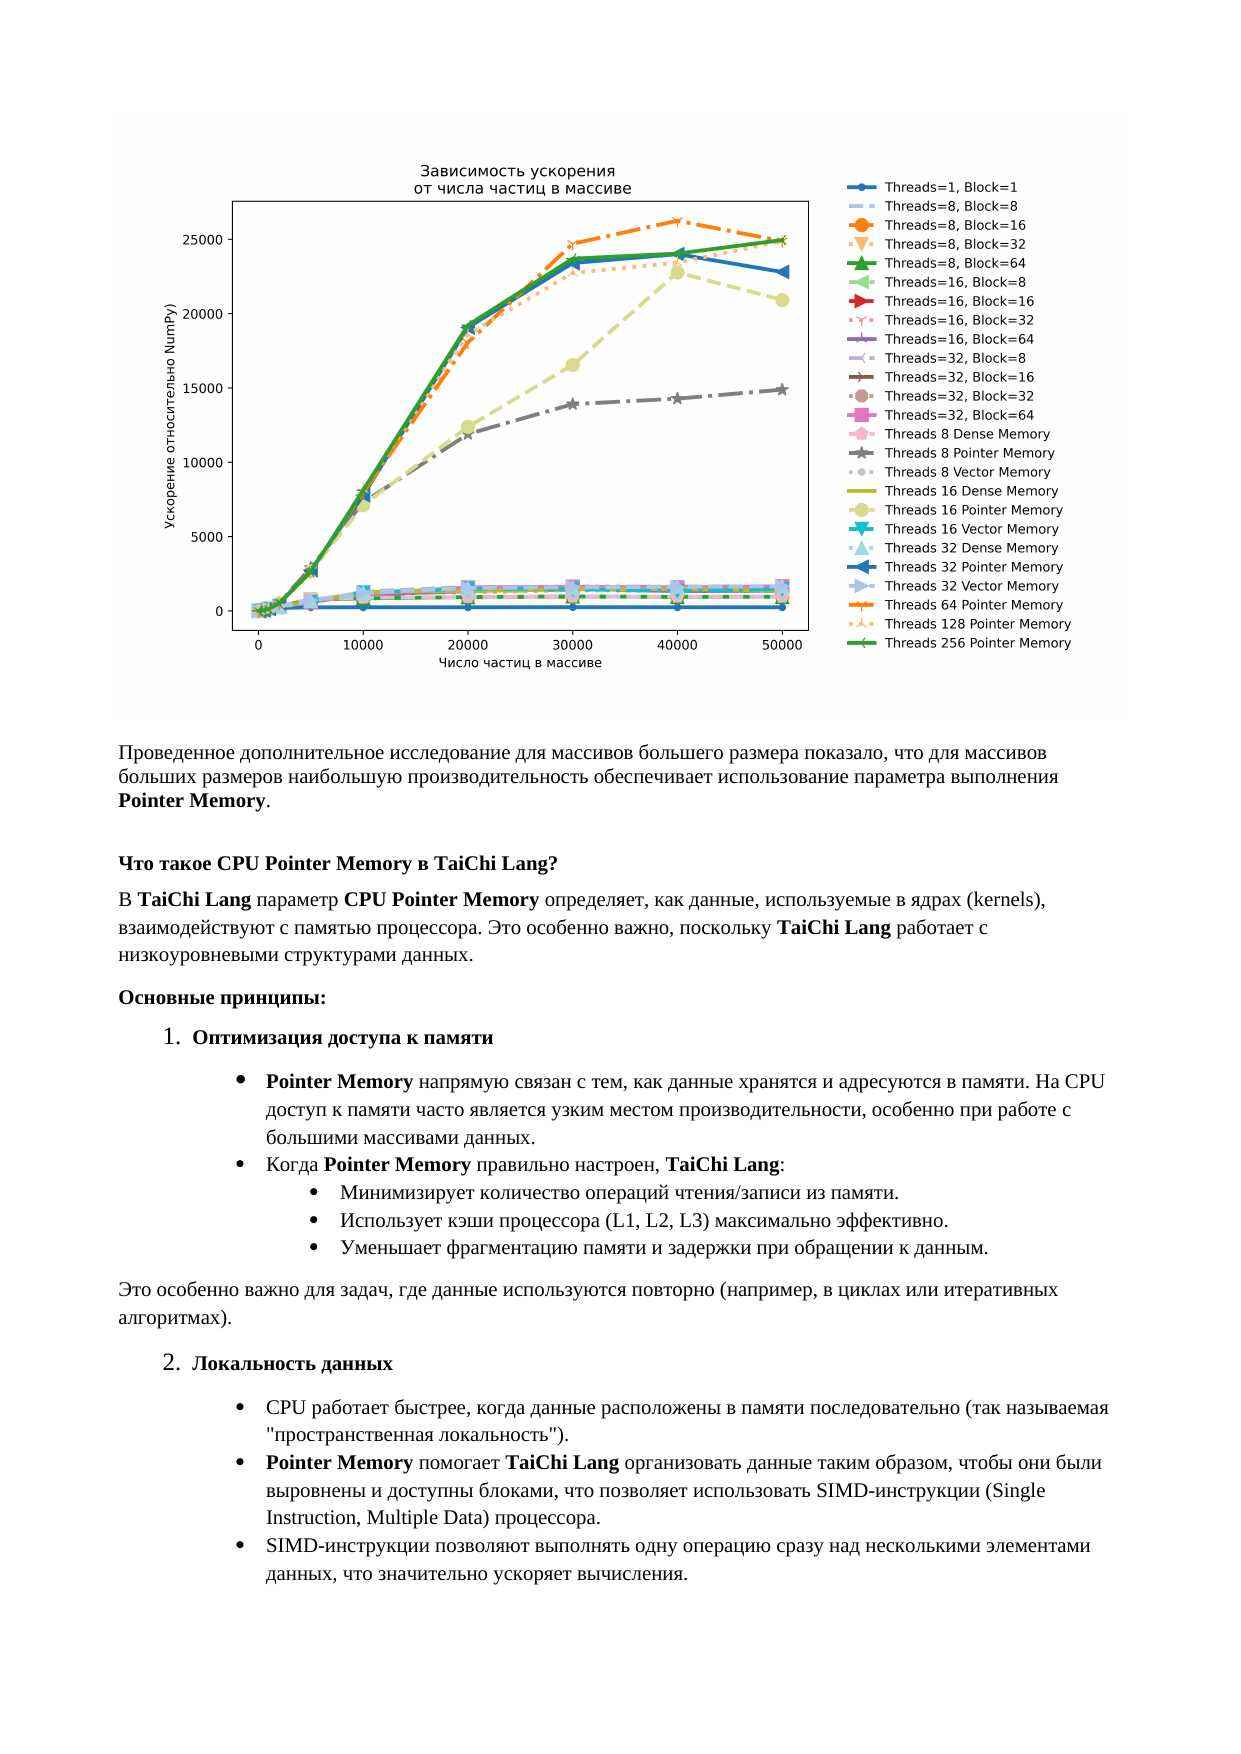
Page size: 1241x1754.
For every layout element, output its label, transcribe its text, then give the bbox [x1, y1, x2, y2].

list Pointer Memory напрямую связан с тем, как данные хранятся и адресуются в памяти. На CPU доступ к памяти часто является узким местом производительности, особенно при работе с большими массивами данных. [236, 1069, 1122, 1149]
text В TaiChi Lang параметр CPU Pointer Memory определяет, как данные, используемые в ядрах (kernels), взаимодействуют с памятью процессора. Это особенно важно, поскольку TaiChi Lang работает с низкоуровневыми структурами данных. [118, 887, 1122, 966]
list Когда Pointer Memory правильно настроен, TaiChi Lang: [236, 1152, 1122, 1176]
subtitle Основные принципы: [118, 984, 1122, 1009]
list CPU работает быстрее, когда данные расположены в памяти последовательно (так называемая "пространственная локальность"). [236, 1395, 1122, 1446]
list Это особенно важно для задач, где данные используются повторно (например, в циклах или итеративных алгоритмах). [118, 1277, 1122, 1329]
list Минимизирует количество операций чтения/записи из памяти. [310, 1180, 1122, 1204]
list Оптимизация доступа к памяти [162, 1021, 1122, 1050]
list SIMD-инструкции позволяют выполнять одну операцию сразу над несколькими элементами данных, что значительно ускоряет вычисления. [236, 1533, 1122, 1584]
list Уменьшает фрагментацию памяти и задержки при обращении к данным. [310, 1235, 1122, 1259]
picture [118, 118, 1123, 716]
list Использует кэши процессора (L1, L2, L3) максимально эффективно. [310, 1208, 1122, 1232]
list Pointer Memory помогает TaiChi Lang организовать данные таким образом, чтобы они были выровнены и доступны блоками, что позволяет использовать SIMD-инструкции (Single Instruction, Multiple Data) процессора. [236, 1450, 1122, 1529]
subtitle Что такое CPU Pointer Memory в TaiChi Lang? [118, 851, 1122, 875]
list Локальность данных [162, 1347, 1122, 1376]
text Проведенное дополнительное исследование для массивов большего размера показало, что для массивов больших размеров наибольшую производительность обеспечивает использование параметра выполнения Pointer Memory. [118, 740, 1122, 812]
